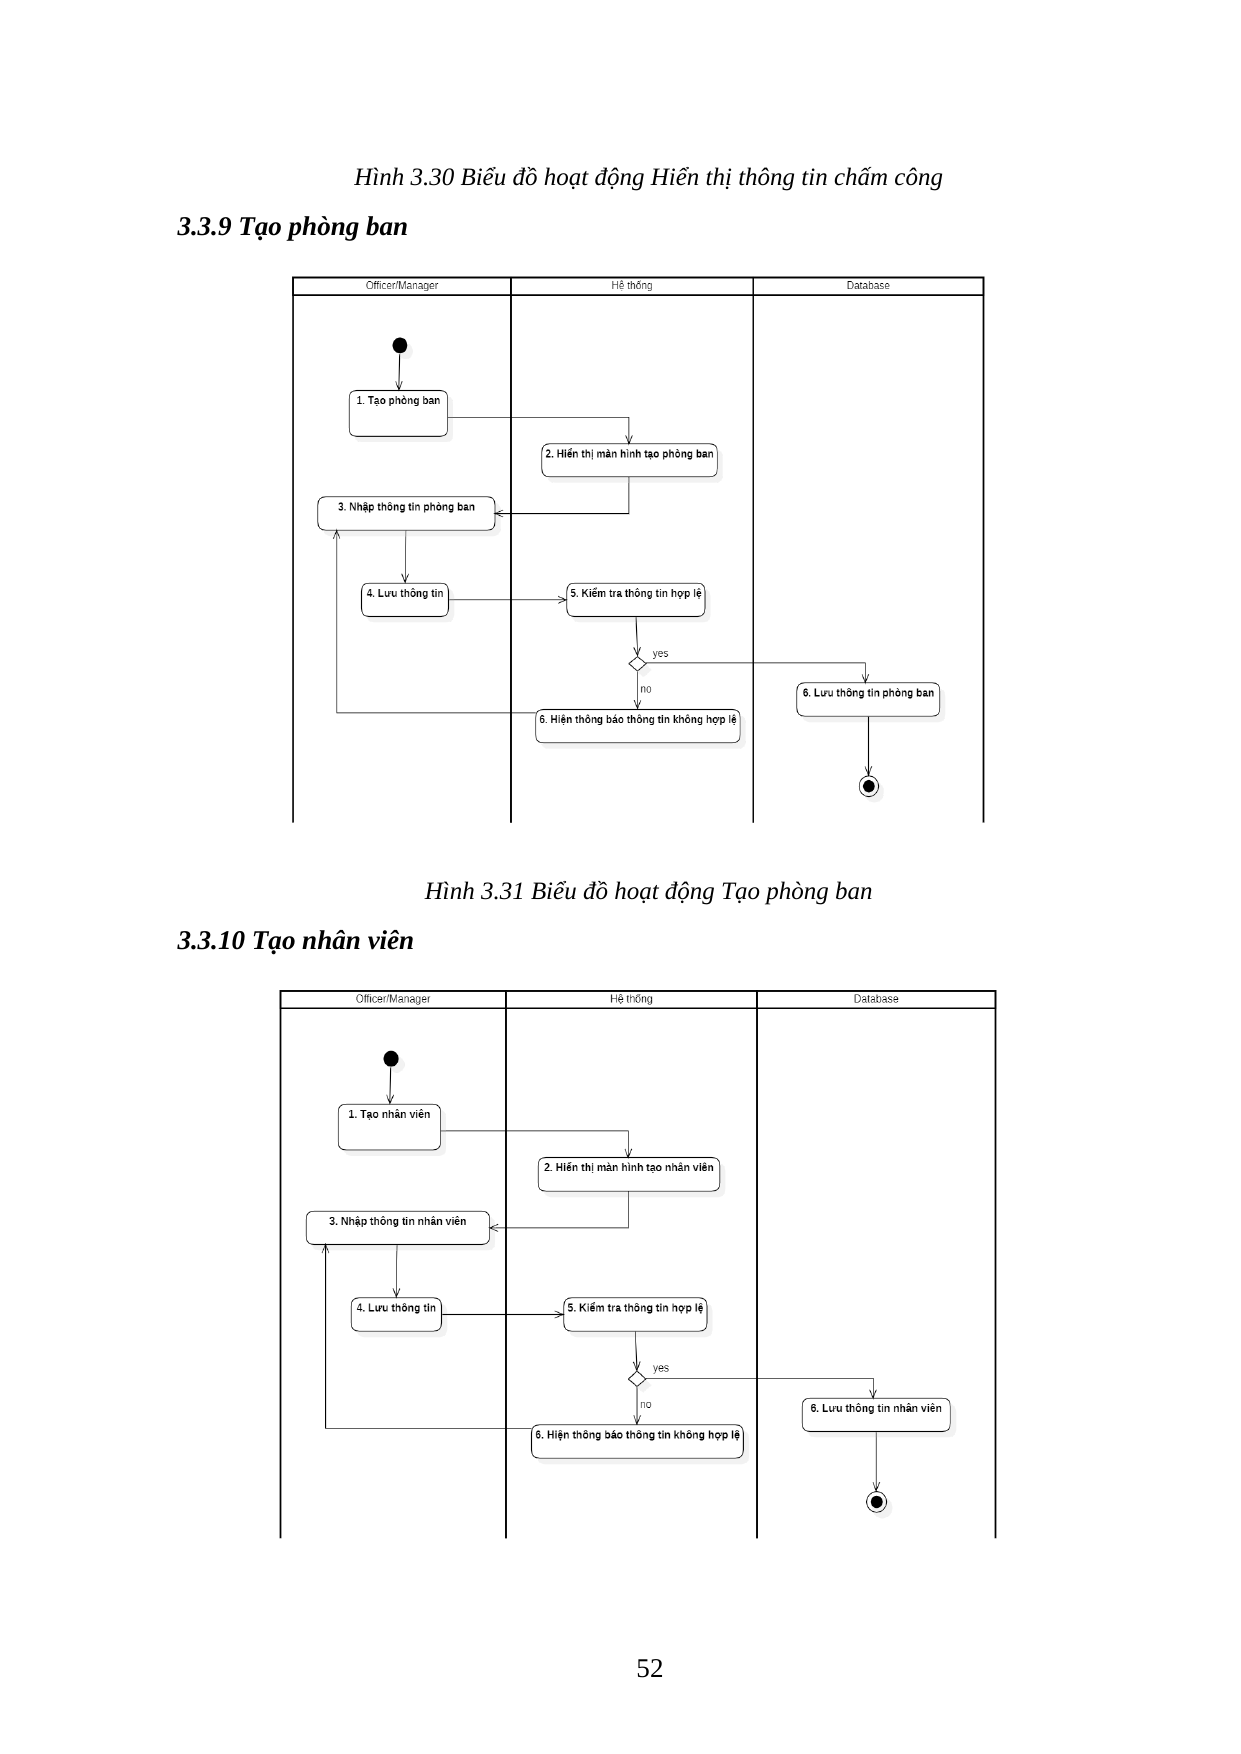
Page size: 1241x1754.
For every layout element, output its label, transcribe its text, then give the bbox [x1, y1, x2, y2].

picture [285, 269, 1014, 855]
text 3.3.9 Tạo phòng ban [177, 207, 1122, 244]
picture [272, 982, 1027, 1571]
text 3.3.10 Tạo nhân viên [177, 921, 1122, 958]
